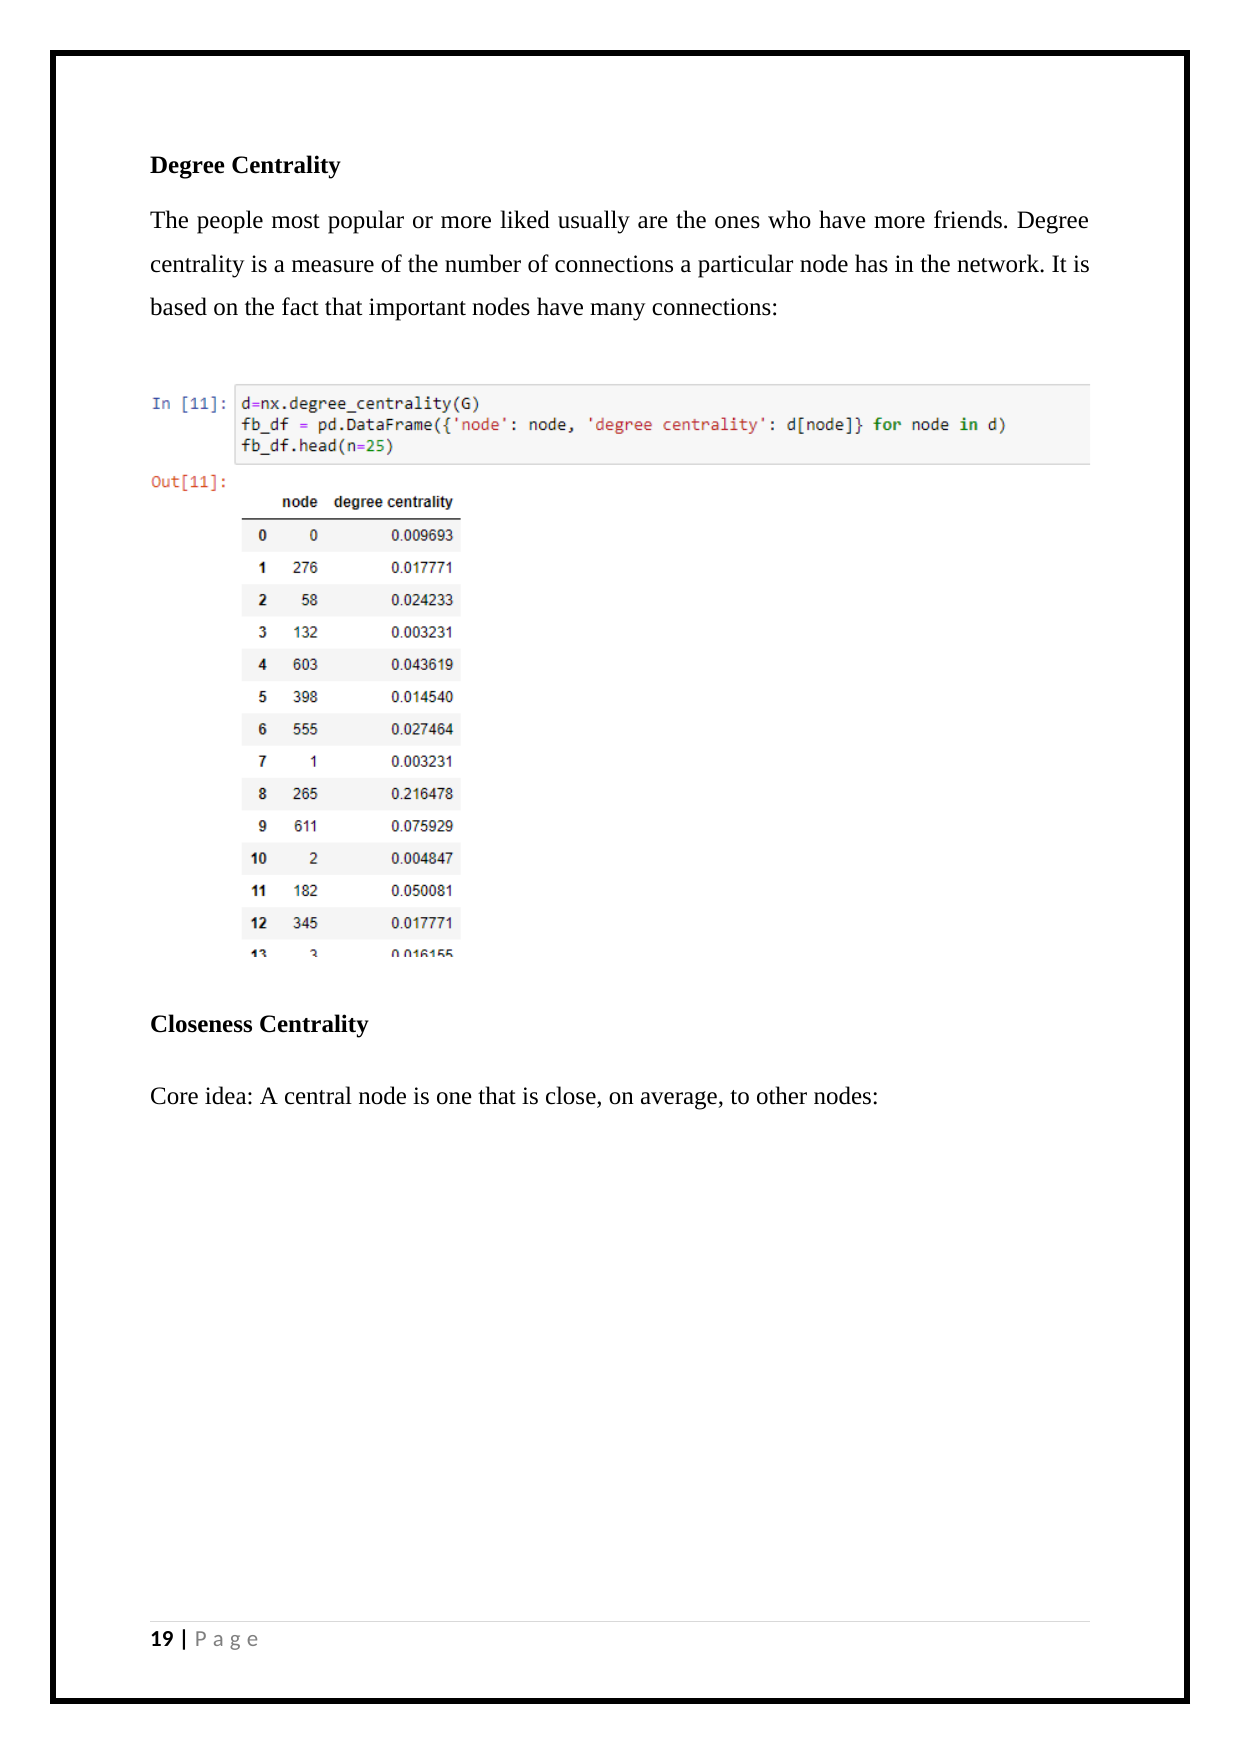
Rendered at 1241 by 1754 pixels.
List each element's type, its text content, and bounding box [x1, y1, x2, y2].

text Core idea: A central node is one that is close, on average, to other nodes: [150, 1081, 1090, 1110]
text The people most popular or more liked usually are the ones who have more friends. Degree centrality is a measure of the number of connections a particular node has in the network. It is based on the fact that important nodes have many connections: [150, 206, 1090, 321]
picture [150, 378, 1091, 957]
subtitle Closeness Centrality [150, 1009, 1090, 1037]
subtitle Degree Centrality [150, 150, 1090, 179]
